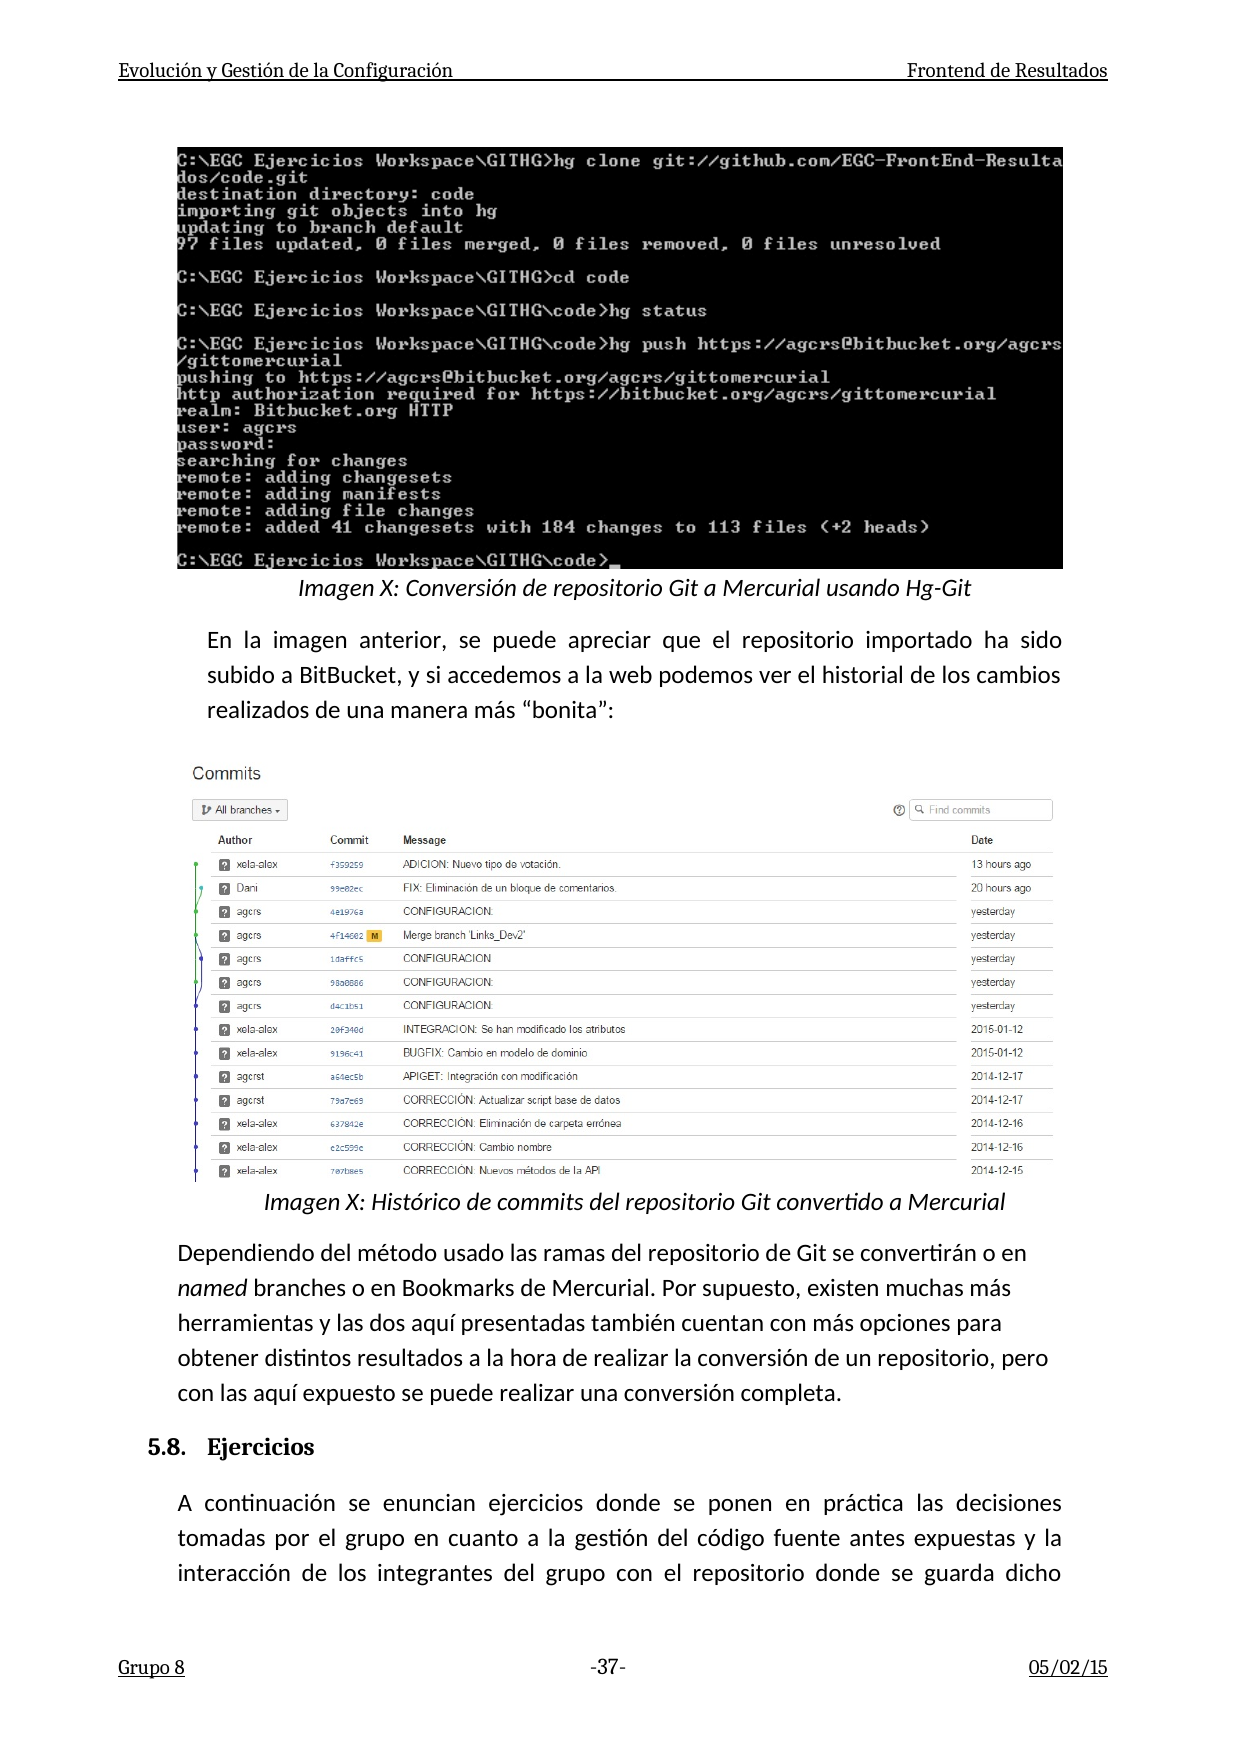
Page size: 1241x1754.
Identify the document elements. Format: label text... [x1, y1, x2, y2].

text En la imagen anterior, se puede apreciar que el repositorio importado ha sido subido a BitBucket, y si accedemos a la web podemos ver el historial de los cambios realizados de una manera más “bonita”: [207, 624, 1063, 724]
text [177, 1487, 1063, 1587]
picture [177, 749, 1063, 1182]
picture [177, 147, 1063, 569]
list Ejercicios [148, 1433, 1063, 1462]
text Imagen X: Histórico de commits del repositorio Git convertido a Mercurial [207, 1186, 1063, 1216]
text Dependiendo del método usado las ramas del repositorio de Git se convertirán o en named branches o en Bookmarks de Mercurial. Por supuesto, existen muchas más herramientas y las dos aquí presentadas también cuentan con más opciones para obtener distintos resultados a la hora de realizar la conversión de un repositorio, pero con las aquí expuesto se puede realizar una conversión completa. [177, 1237, 1063, 1408]
text Imagen X: Conversión de repositorio Git a Mercurial usando Hg-Git [207, 572, 1063, 603]
